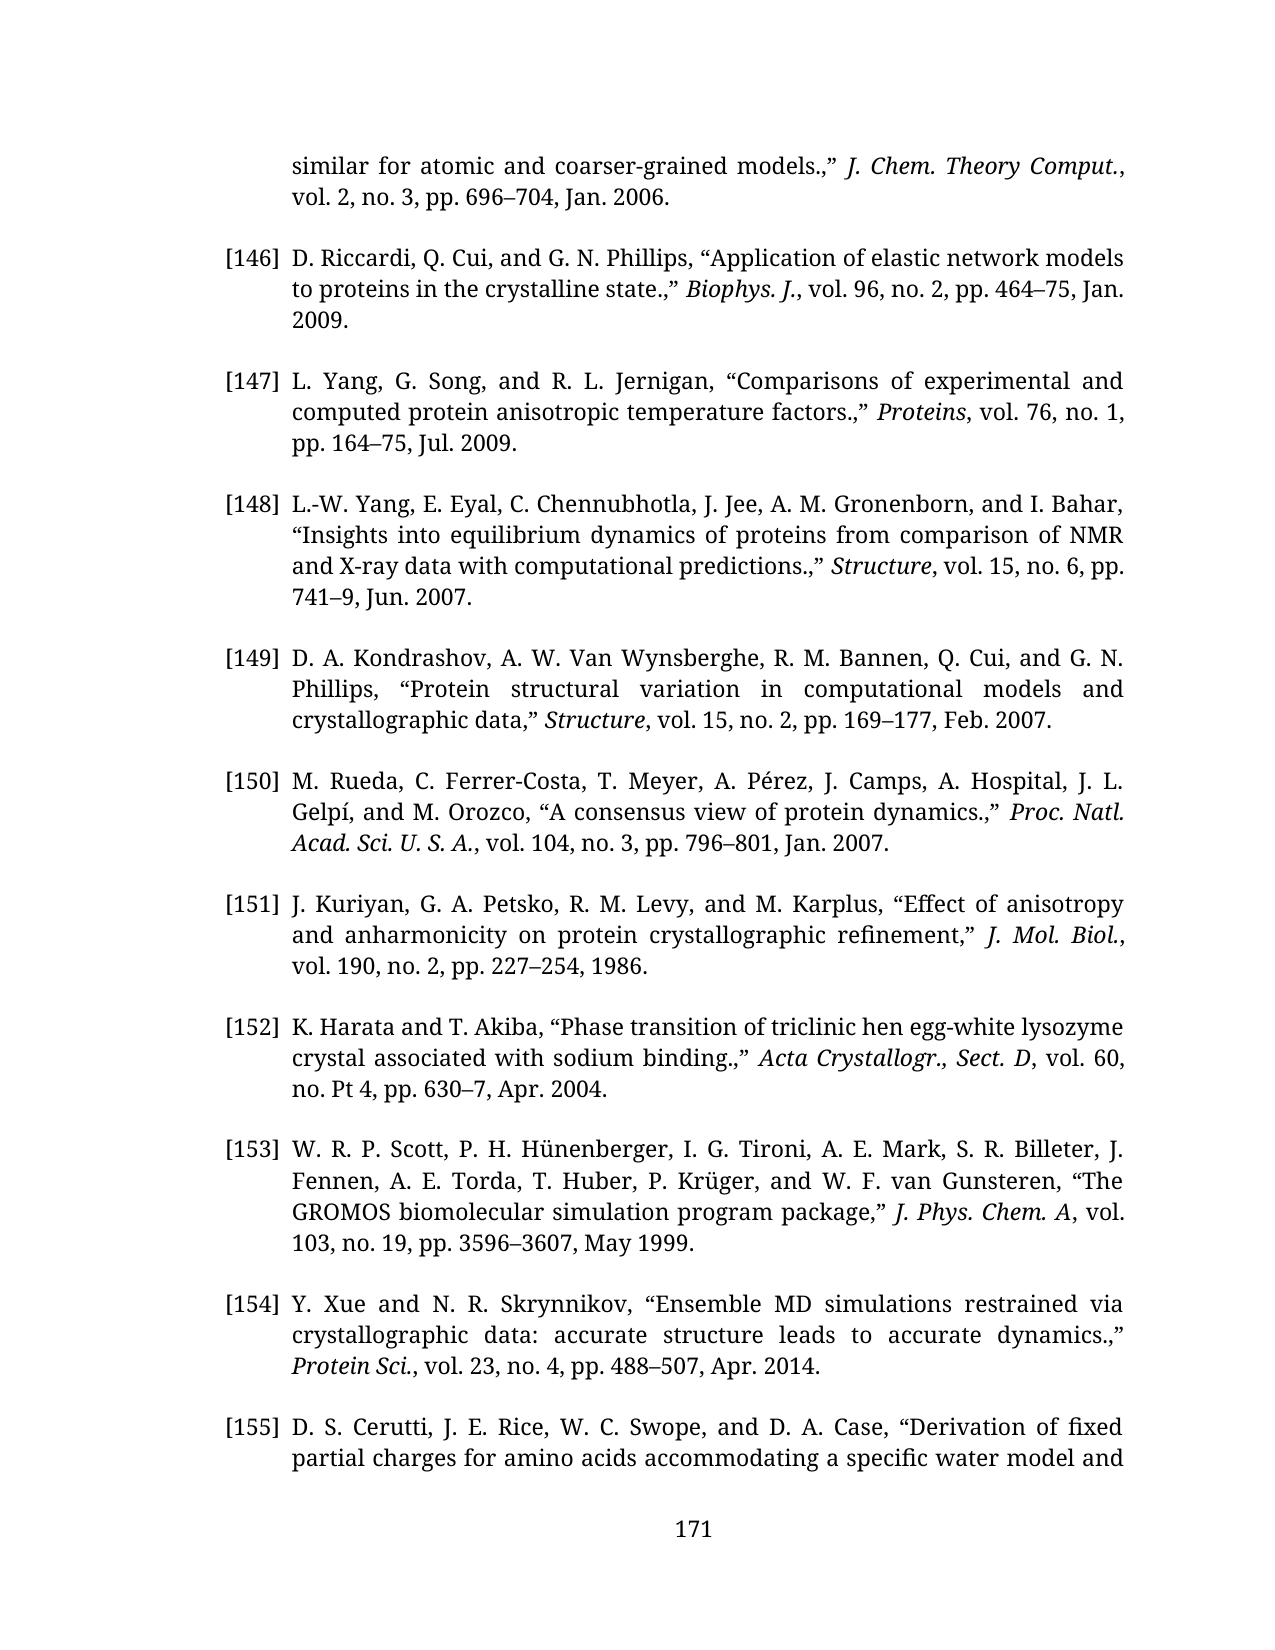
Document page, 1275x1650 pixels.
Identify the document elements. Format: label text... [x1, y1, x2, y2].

text [146] D. Riccardi, Q. Cui, and G. N. Phillips, “Application of elastic network models to proteins in the crystalline state.,” Biophys. J., vol. 96, no. 2, pp. 464–75, Jan. 2009. [225, 242, 1125, 335]
text [149] D. A. Kondrashov, A. W. Van Wynsberghe, R. M. Bannen, Q. Cui, and G. N. Phillips, “Protein structural variation in computational models and crystallographic data,” Structure, vol. 15, no. 2, pp. 169–177, Feb. 2007. [225, 642, 1125, 735]
text [154] Y. Xue and N. R. Skrynnikov, “Ensemble MD simulations restrained via crystallographic data: accurate structure leads to accurate dynamics.,” Protein Sci., vol. 23, no. 4, pp. 488–507, Apr. 2014. [225, 1287, 1125, 1381]
text [153] W. R. P. Scott, P. H. Hünenberger, I. G. Tironi, A. E. Mark, S. R. Billeter, J. Fennen, A. E. Torda, T. Huber, P. Krüger, and W. F. van Gunsteren, “The GROMOS biomolecular simulation program package,” J. Phys. Chem. A, vol. 103, no. 19, pp. 3596–3607, May 1999. [225, 1133, 1125, 1258]
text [225, 1410, 1125, 1473]
text [150] M. Rueda, C. Ferrer-Costa, T. Meyer, A. Pérez, J. Camps, A. Hospital, J. L. Gelpí, and M. Orozco, “A consensus view of protein dynamics.,” Proc. Natl. Acad. Sci. U. S. A., vol. 104, no. 3, pp. 796–801, Jan. 2007. [225, 764, 1125, 858]
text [225, 150, 1125, 212]
text [151] J. Kuriyan, G. A. Petsko, R. M. Levy, and M. Karplus, “Effect of anisotropy and anharmonicity on protein crystallographic refinement,” J. Mol. Biol., vol. 190, no. 2, pp. 227–254, 1986. [225, 887, 1125, 981]
text [152] K. Harata and T. Akiba, “Phase transition of triclinic hen egg-white lysozyme crystal associated with sodium binding.,” Acta Crystallogr., Sect. D, vol. 60, no. Pt 4, pp. 630–7, Apr. 2004. [225, 1010, 1125, 1104]
text [148] L.-W. Yang, E. Eyal, C. Chennubhotla, J. Jee, A. M. Gronenborn, and I. Bahar, “Insights into equilibrium dynamics of proteins from comparison of NMR and X-ray data with computational predictions.,” Structure, vol. 15, no. 6, pp. 741–9, Jun. 2007. [225, 487, 1125, 612]
text [147] L. Yang, G. Song, and R. L. Jernigan, “Comparisons of experimental and computed protein anisotropic temperature factors.,” Proteins, vol. 76, no. 1, pp. 164–75, Jul. 2009. [225, 364, 1125, 458]
